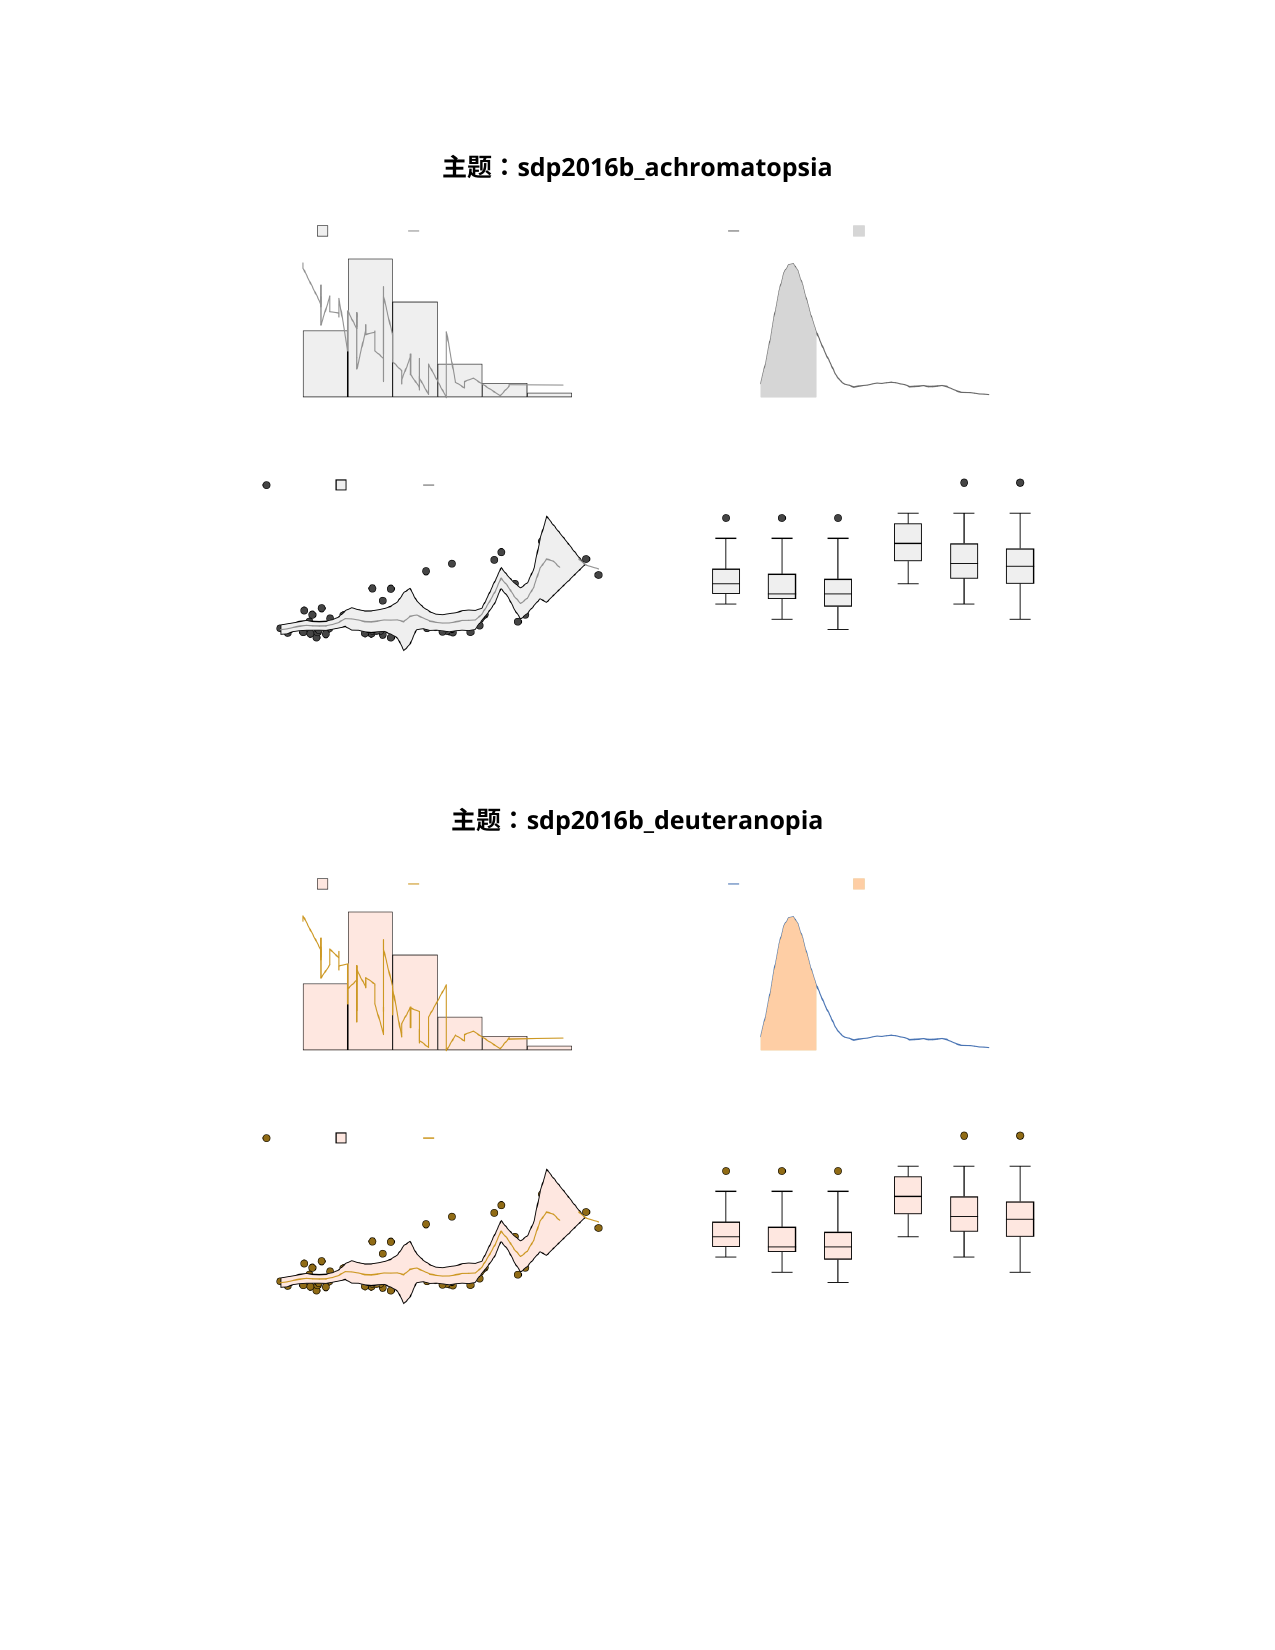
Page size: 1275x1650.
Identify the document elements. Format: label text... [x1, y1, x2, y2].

picture [194, 841, 1081, 1374]
picture [194, 188, 1081, 721]
